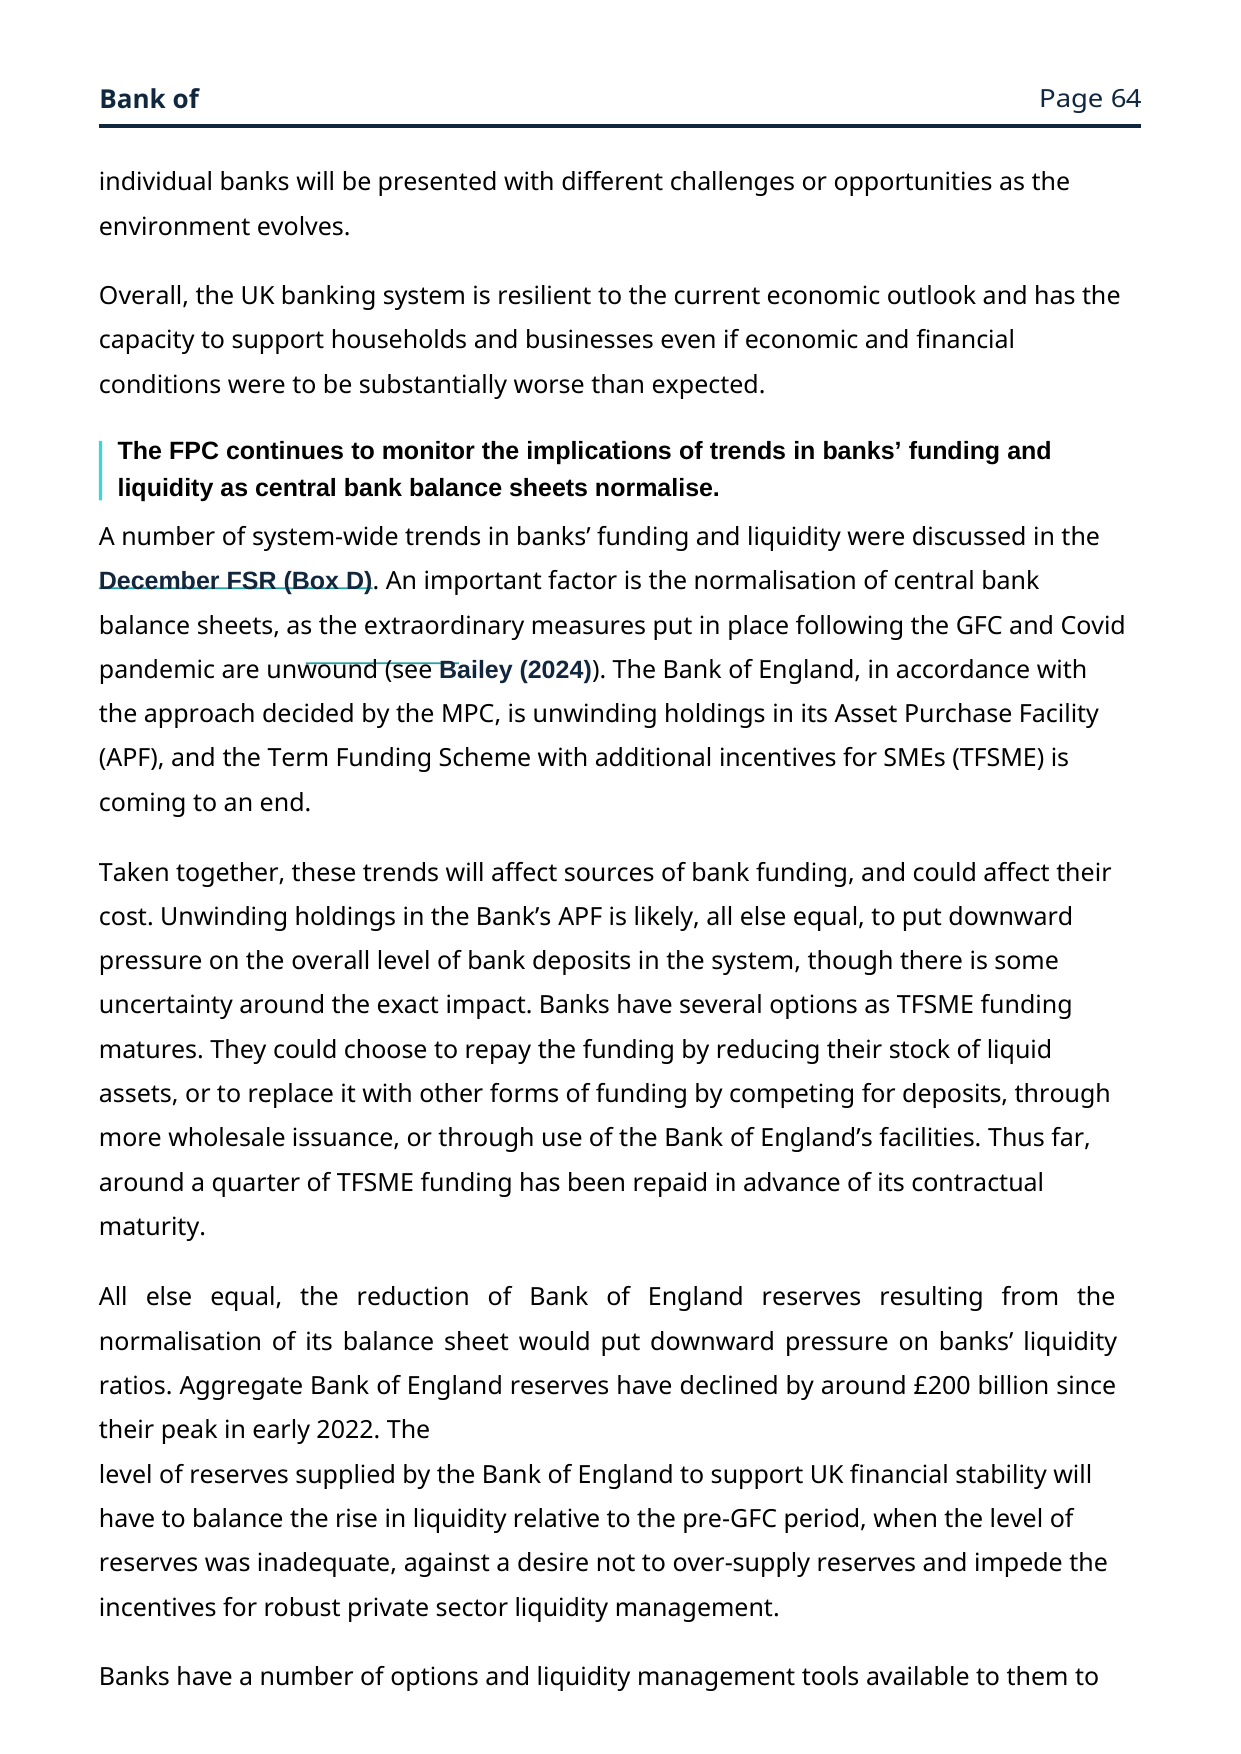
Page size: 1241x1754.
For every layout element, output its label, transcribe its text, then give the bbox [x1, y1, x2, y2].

text level of reserves supplied by the Bank of England to support UK financial stability will have to balance the rise in liquidity relative to the pre-GFC period, when the level of reserves was inadequate, against a desire not to over-supply reserves and impede the incentives for robust private sector liquidity management. [99, 1456, 1152, 1623]
text Overall, the UK banking system is resilient to the current economic outlook and has the capacity to support households and businesses even if economic and financial conditions were to be substantially worse than expected. [99, 278, 1128, 401]
subtitle The FPC continues to monitor the implications of trends in banks’ funding and liquidity as central bank balance sheets normalise. [117, 436, 1137, 502]
text All else equal, the reduction of Bank of England reserves resulting from the normalisation of its balance sheet would put downward pressure on banks’ liquidity ratios. Aggregate Bank of England reserves have declined by around £200 billion since their peak in early 2022. The [99, 1279, 1117, 1446]
text individual banks will be presented with different challenges or opportunities as the environment evolves. [99, 164, 1128, 242]
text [99, 1659, 1152, 1693]
text Taken together, these trends will affect sources of bank funding, and could affect their cost. Unwinding holdings in the Bank’s APF is likely, all else equal, to put downward pressure on the overall level of bank deposits in the system, though there is some uncertainty around the exact impact. Banks have several options as TFSME funding matures. They could choose to repay the funding by reducing their stock of liquid assets, or to replace it with other forms of funding by competing for deposits, through more wholesale issuance, or through use of the Bank of England’s facilities. Thus far, around a quarter of TFSME funding has been repaid in advance of its contractual maturity. [99, 854, 1130, 1243]
text A number of system-wide trends in banks’ funding and liquidity were discussed in the December FSR (Box D). An important factor is the normalisation of central bank balance sheets, as the extraordinary measures put in place following the GFC and Covid pandemic are unwound (see Bailey (2024)). The Bank of England, in accordance with the approach decided by the MPC, is unwinding holdings in its Asset Purchase Facility (APF), and the Term Funding Scheme with additional incentives for SMEs (TFSME) is coming to an end. [99, 519, 1132, 818]
